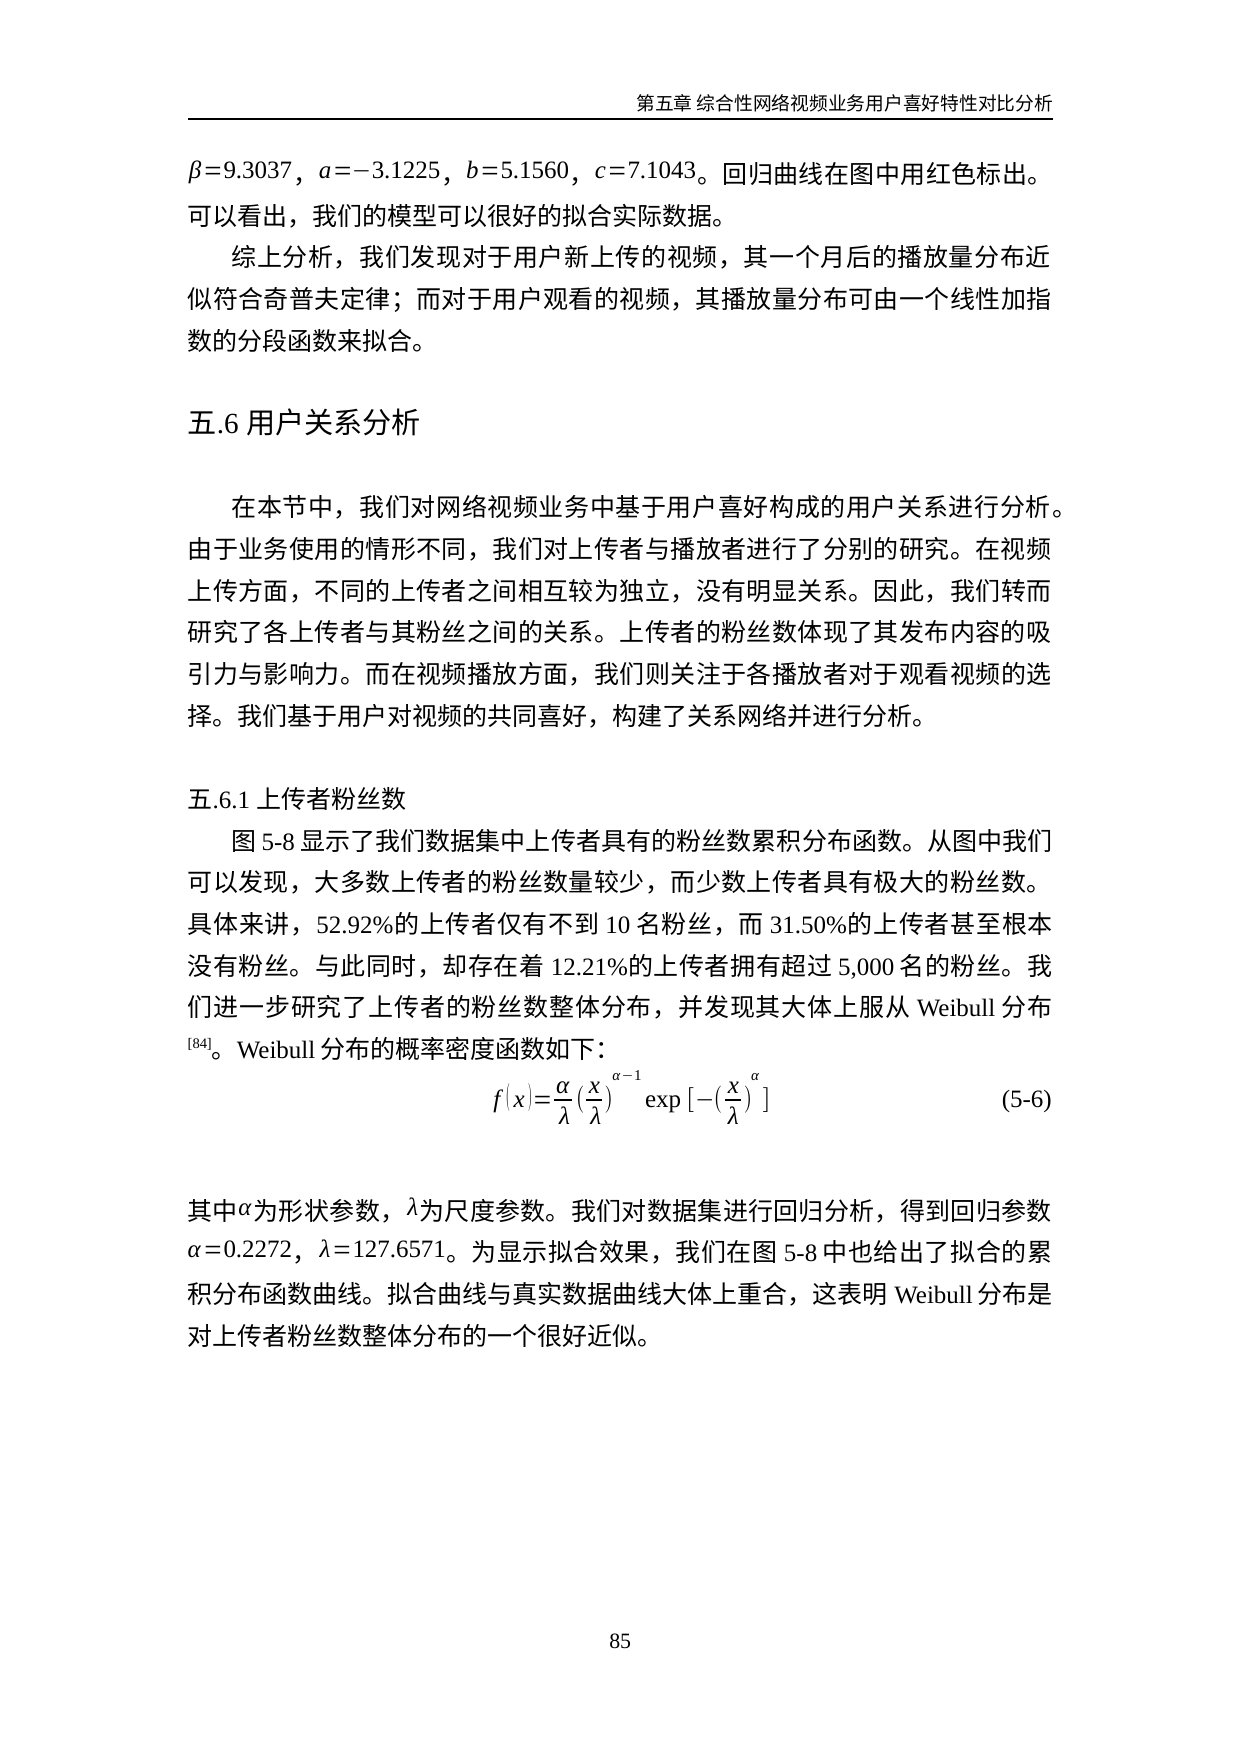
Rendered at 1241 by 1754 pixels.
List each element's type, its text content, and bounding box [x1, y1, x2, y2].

text 综上分析，我们发现对于用户新上传的视频，其一个月后的播放量分布近似符合奇普夫定律；而对于用户观看的视频，其播放量分布可由一个线性加指数的分段函数来拟合。 [187, 233, 1053, 358]
text 其中为形状参数，为尺度参数。我们对数据集进行回归分析，得到回归参数，。为显示拟合效果，我们在图5-8中也给出了拟合的累积分布函数曲线。拟合曲线与真实数据曲线大体上重合，这表明Weibull分布是对上传者粉丝数整体分布的一个很好近似。 [187, 1187, 1053, 1353]
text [187, 150, 1053, 233]
text 用户关系分析 [187, 400, 1053, 442]
text 在本节中，我们对网络视频业务中基于用户喜好构成的用户关系进行分析。由于业务使用的情形不同，我们对上传者与播放者进行了分别的研究。在视频上传方面，不同的上传者之间相互较为独立，没有明显关系。因此，我们转而研究了各上传者与其粉丝之间的关系。上传者的粉丝数体现了其发布内容的吸引力与影响力。而在视频播放方面，我们则关注于各播放者对于观看视频的选择。我们基于用户对视频的共同喜好，构建了关系网络并进行分析。 [187, 483, 1053, 733]
text 上传者粉丝数 [187, 775, 1053, 817]
text 图5-8显示了我们数据集中上传者具有的粉丝数累积分布函数。从图中我们可以发现，大多数上传者的粉丝数量较少，而少数上传者具有极大的粉丝数。具体来讲，52.92%的上传者仅有不到10名粉丝，而31.50%的上传者甚至根本没有粉丝。与此同时，却存在着12.21%的上传者拥有超过5,000名的粉丝。我们进一步研究了上传者的粉丝数整体分布，并发现其大体上服从Weibull分布[84]。Weibull分布的概率密度函数如下： [187, 817, 1053, 1067]
